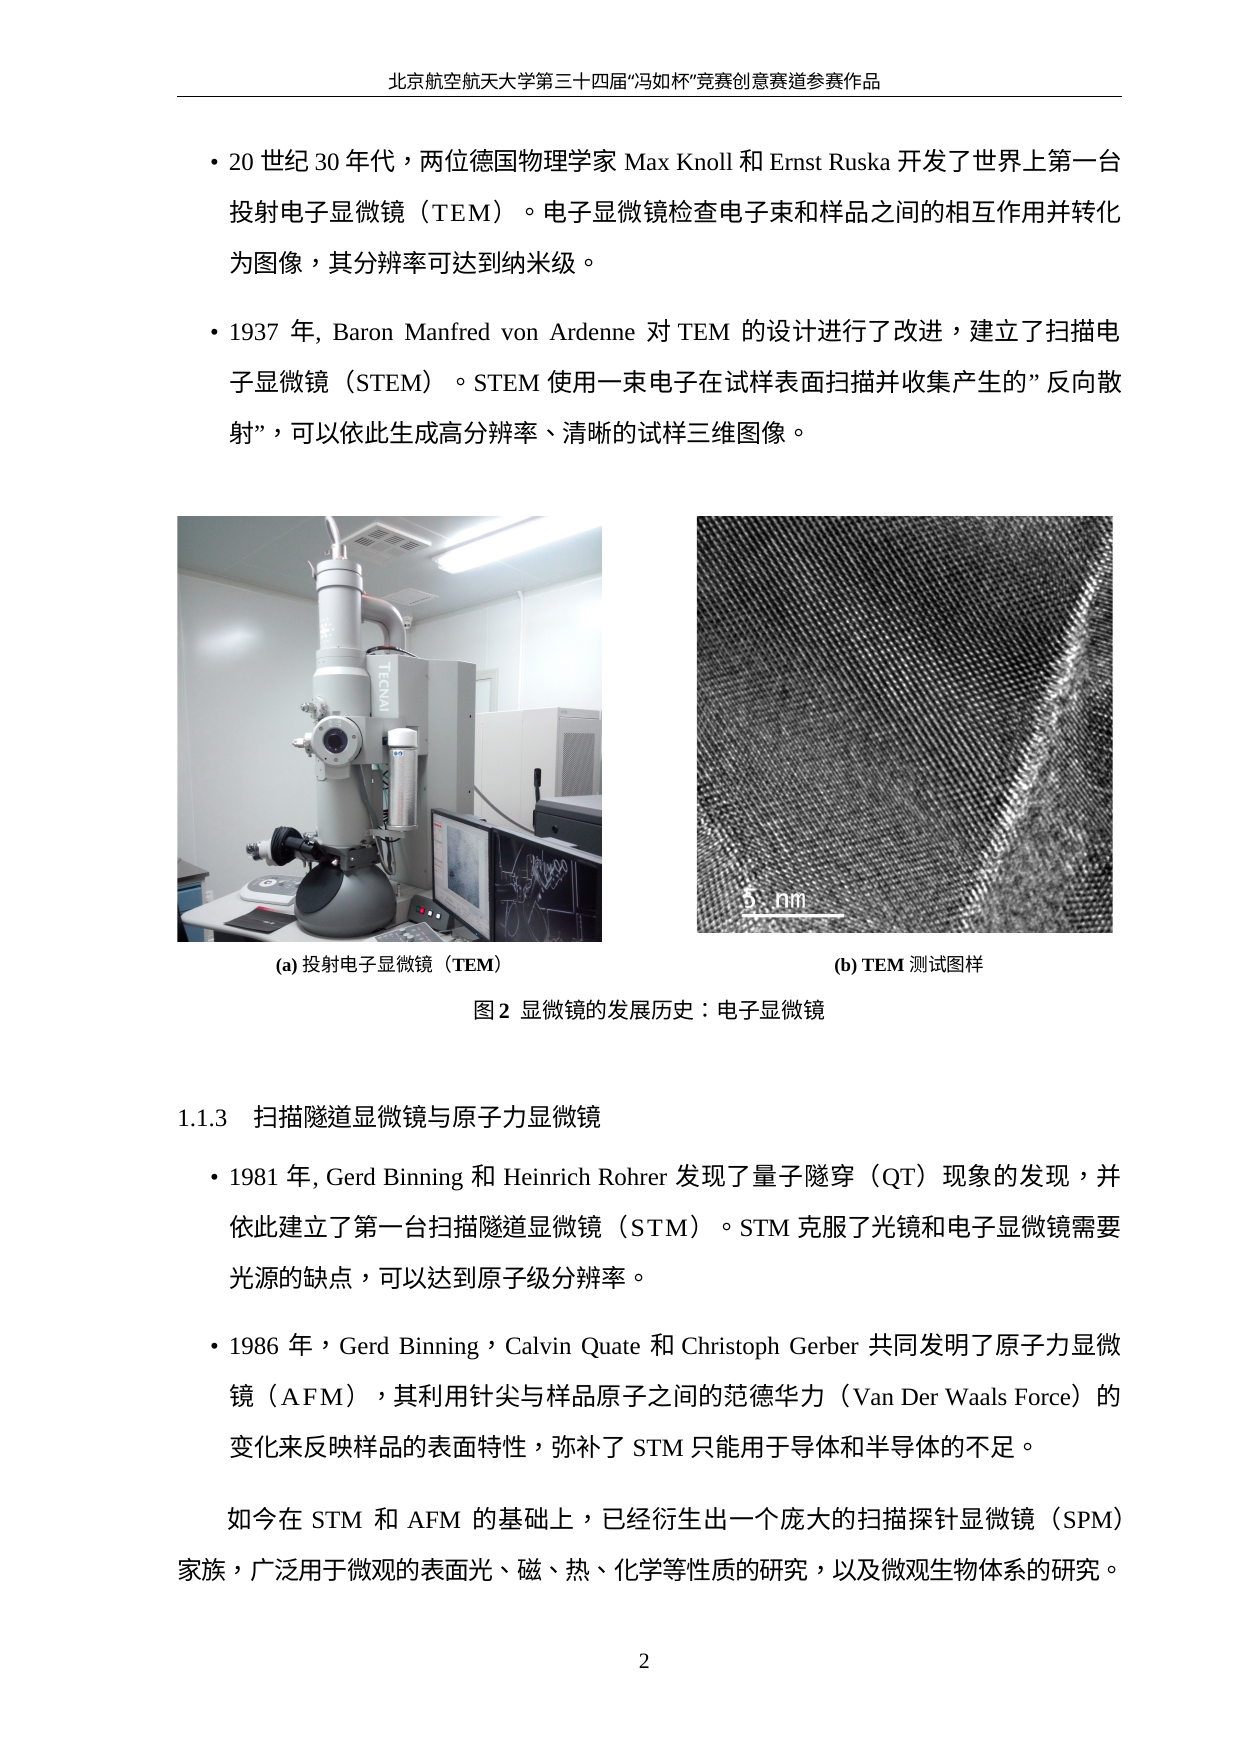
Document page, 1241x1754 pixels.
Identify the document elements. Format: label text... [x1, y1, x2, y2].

text (a) 投射电子显微镜（TEM） (b) TEM 测试图样 [119, 525, 1142, 977]
picture [696, 516, 1113, 525]
list 1986 年，Gerd Binning，Calvin Quate 和 Christoph Gerber 共同发明了原子力显微镜（AFM），其利用针尖与样品原子之间的范德华力（Van Der Waals Force）的变化来反映样品的表面特性，弥补了 STM 只能用于导体和半导体的不足。 [210, 1328, 1122, 1464]
text 图 2 显微镜的发展历史：电子显微镜 [148, 995, 1151, 1025]
picture [177, 516, 602, 525]
list 20 世纪 30 年代，两位德国物理学家 Max Knoll 和 Ernst Ruska 开发了世界上第一台投射电子显微镜（TEM）。电子显微镜检查电子束和样品之间的相互作用并转化为图像，其分辨率可达到纳米级。 [210, 144, 1122, 280]
list 1937 年, Baron Manfred von Ardenne 对 TEM 的设计进行了改进，建立了扫描电子显微镜（STEM）。STEM 使用一束电子在试样表面扫描并收集产生的” 反向散射”，可以依此生成高分辨率、清晰的试样三维图像。 [210, 313, 1122, 449]
list 1981 年, Gerd Binning 和 Heinrich Rohrer 发现了量子隧穿（QT）现象的发现，并依此建立了第一台扫描隧道显微镜（STM）。STM 克服了光镜和电子显微镜需要光源的缺点，可以达到原子级分辨率。 [210, 1158, 1122, 1294]
list 扫描隧道显微镜与原子力显微镜 [177, 1100, 1151, 1134]
text 如今在 STM 和 AFM 的基础上，已经衍生出一个庞大的扫描探针显微镜（SPM）家族，广泛用于微观的表面光、磁、热、化学等性质的研究，以及微观生物体系的研究。 [177, 1502, 1138, 1587]
